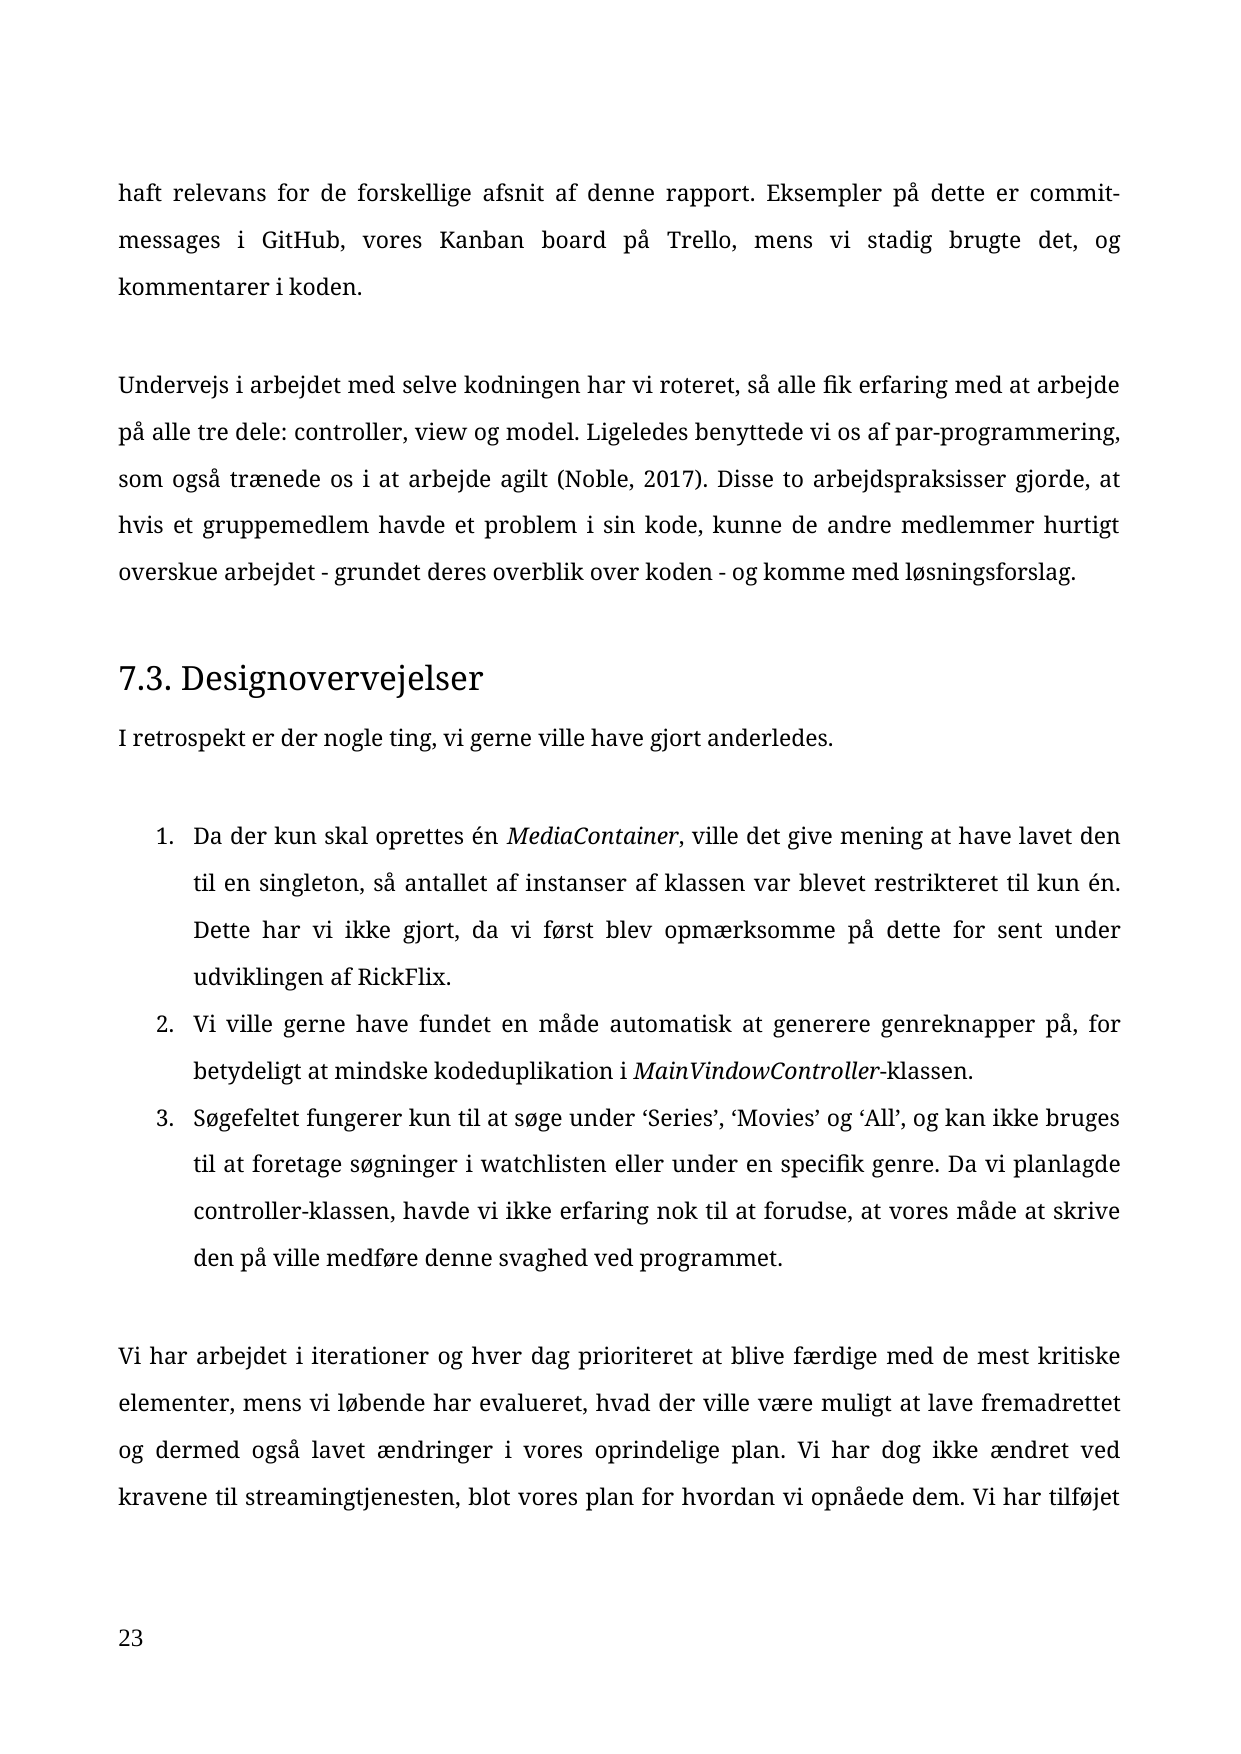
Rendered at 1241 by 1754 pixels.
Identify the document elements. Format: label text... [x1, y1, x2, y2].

list Søgefeltet fungerer kun til at søge under ‘Series’, ‘Movies’ og ‘All’, og kan ikke bruges til at foretage søgninger i watchlisten eller under en specifik genre. Da vi planlagde controller-klassen, havde vi ikke erfaring nok til at forudse, at vores måde at skrive den på ville medføre denne svaghed ved programmet. [156, 1102, 1122, 1273]
text Undervejs i arbejdet med selve kodningen har vi roteret, så alle fik erfaring med at arbejde på alle tre dele: controller, view og model. Ligeledes benyttede vi os af par-programmering, som også trænede os i at arbejde agilt (Noble, 2017). Disse to arbejdspraksisser gjorde, at hvis et gruppemedlem havde et problem i sin kode, kunne de andre medlemmer hurtigt overskue arbejdet - grundet deres overblik over koden - og komme med løsningsforslag. [118, 369, 1122, 588]
list Da der kun skal oprettes én MediaContainer, ville det give mening at have lavet den til en singleton, så antallet af instanser af klassen var blevet restrikteret til kun én. Dette har vi ikke gjort, da vi først blev opmærksomme på dette for sent under udviklingen af RickFlix. [156, 820, 1122, 992]
list Vi ville gerne have fundet en måde automatisk at generere genreknapper på, for betydeligt at mindske kodeduplikation i MainVindowController-klassen. [156, 1008, 1122, 1086]
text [118, 1340, 1122, 1512]
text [118, 177, 1122, 302]
subtitle 7.3. Designovervejelser [118, 654, 1122, 700]
text I retrospekt er der nogle ting, vi gerne ville have gjort anderledes. [118, 722, 1122, 754]
